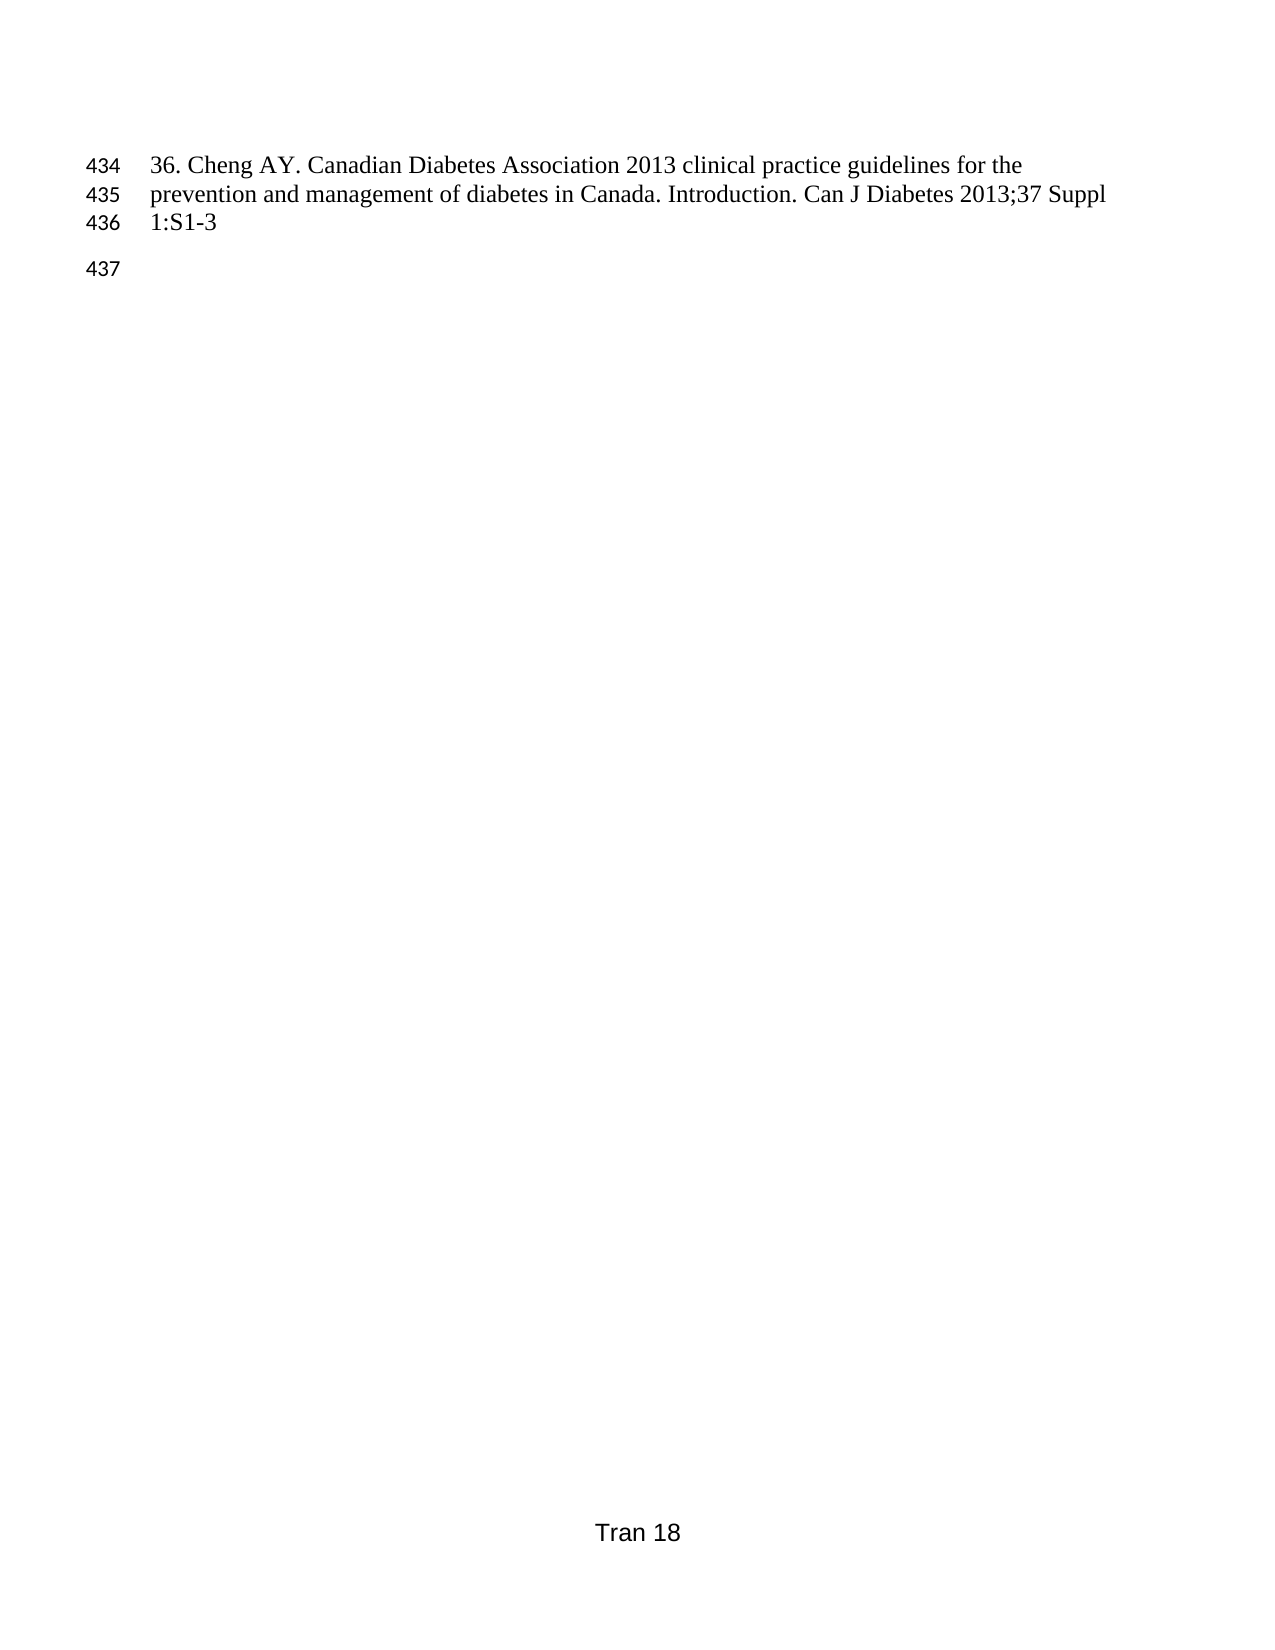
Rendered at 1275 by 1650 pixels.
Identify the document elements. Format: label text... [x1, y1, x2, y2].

text 36. Cheng AY. Canadian Diabetes Association 2013 clinical practice guidelines for the prevention and management of diabetes in Canada. Introduction. Can J Diabetes 2013;37 Suppl 1:S1-3 [150, 150, 1125, 236]
